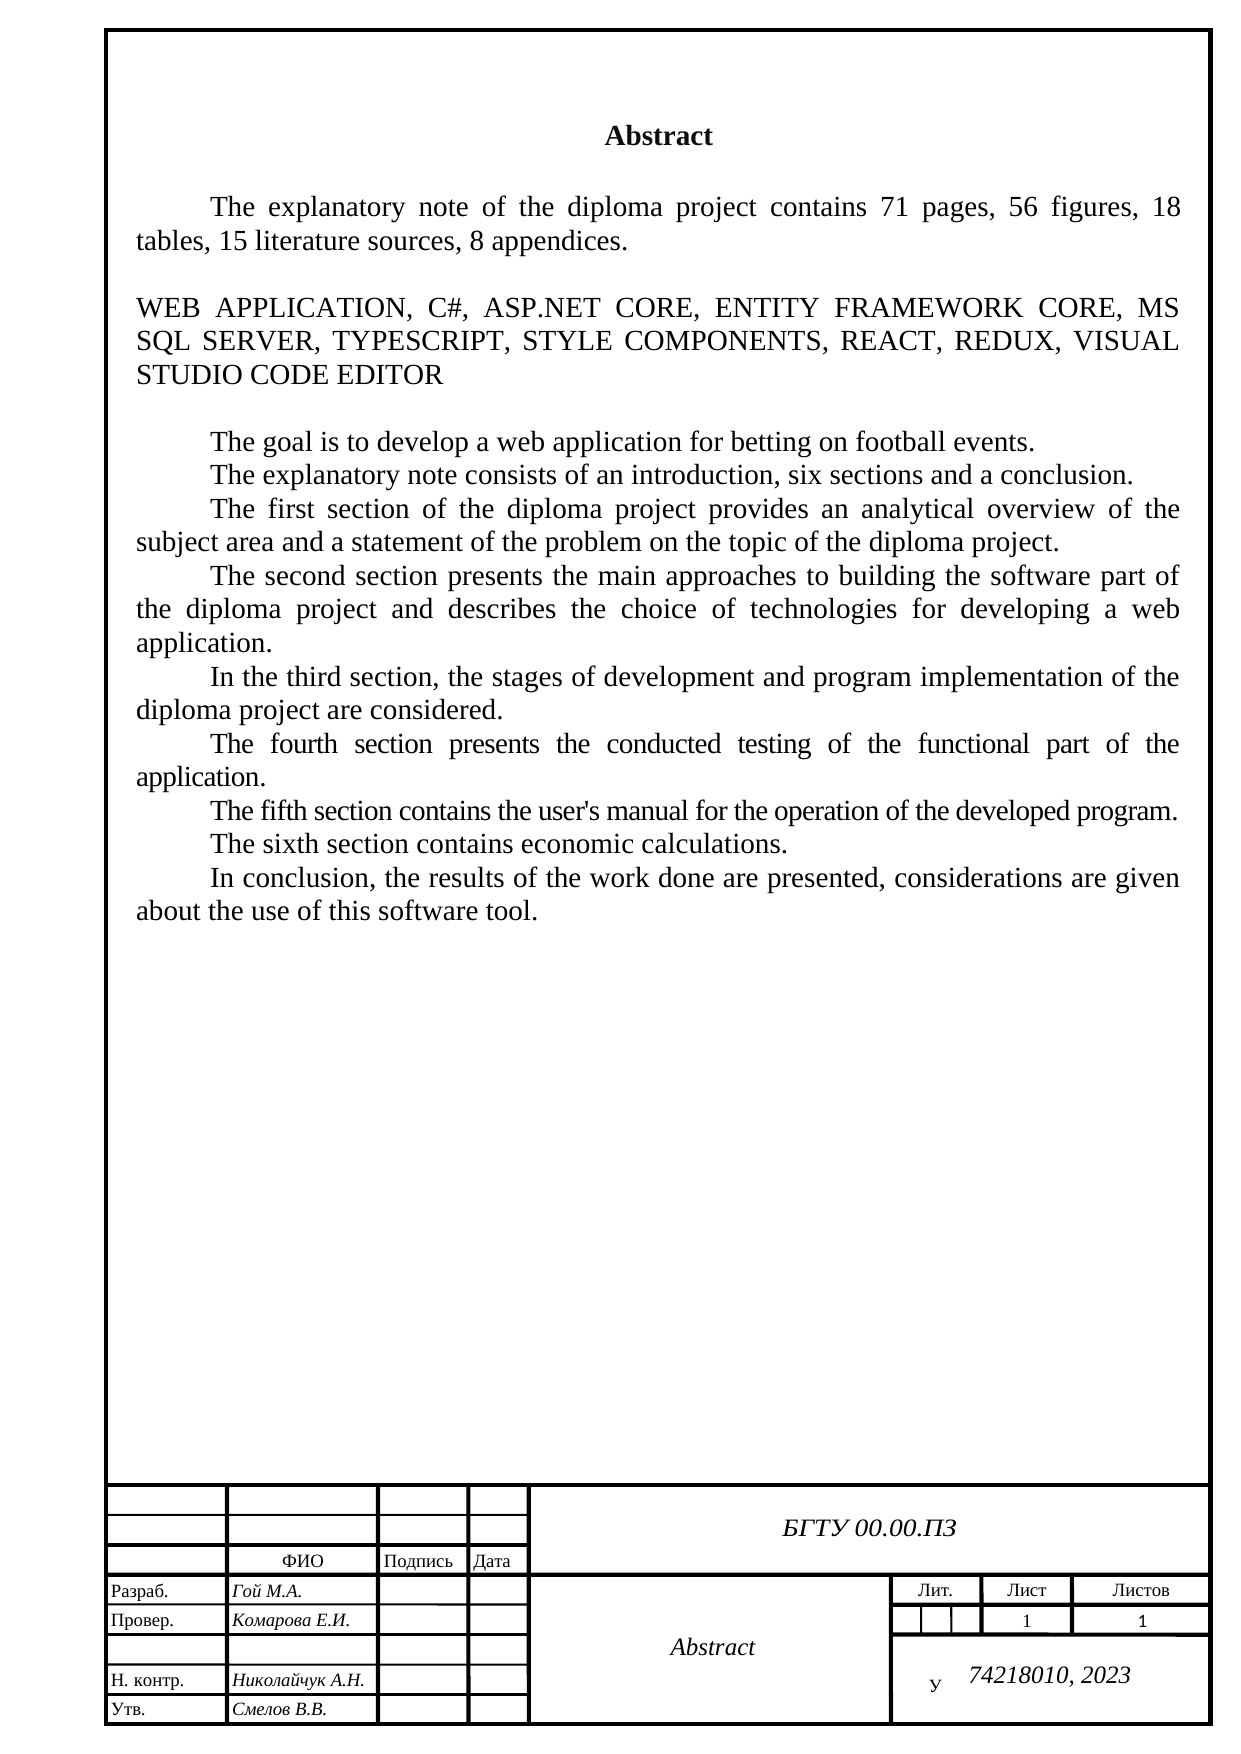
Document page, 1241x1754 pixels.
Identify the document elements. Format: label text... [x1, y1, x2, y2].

text The fourth section presents the conducted testing of the functional part of the application. [136, 726, 1181, 793]
text In conclusion, the results of the work done are presented, considerations are given about the use of this software tool. [136, 860, 1181, 927]
text The second section presents the main approaches to building the software part of the diploma project and describes the choice of technologies for developing a web application. [136, 558, 1181, 659]
text Abstract [136, 118, 1181, 152]
text The first section of the diploma project provides an analytical overview of the subject area and a statement of the problem on the topic of the diploma project. [136, 491, 1181, 558]
text The explanatory note consists of an introduction, six sections and a conclusion. [136, 457, 1181, 491]
text The explanatory note of the diploma project contains 71 pages, 56 figures, 18 tables, 15 literature sources, 8 appendices. [136, 189, 1181, 256]
text In the third section, the stages of development and program implementation of the diploma project are considered. [136, 659, 1181, 726]
text WEB APPLICATION, C#, ASP.NET CORE, ENTITY FRAMEWORK CORE, MS SQL SERVER, TYPESCRIPT, STYLE COMPONENTS, REACT, REDUX, VISUAL STUDIO CODE EDITOR [136, 290, 1181, 390]
text The fifth section contains the user's manual for the operation of the developed program. [136, 793, 1181, 826]
text The goal is to develop a web application for betting on football events. [136, 424, 1181, 457]
text The sixth section contains economic calculations. [136, 826, 1181, 860]
